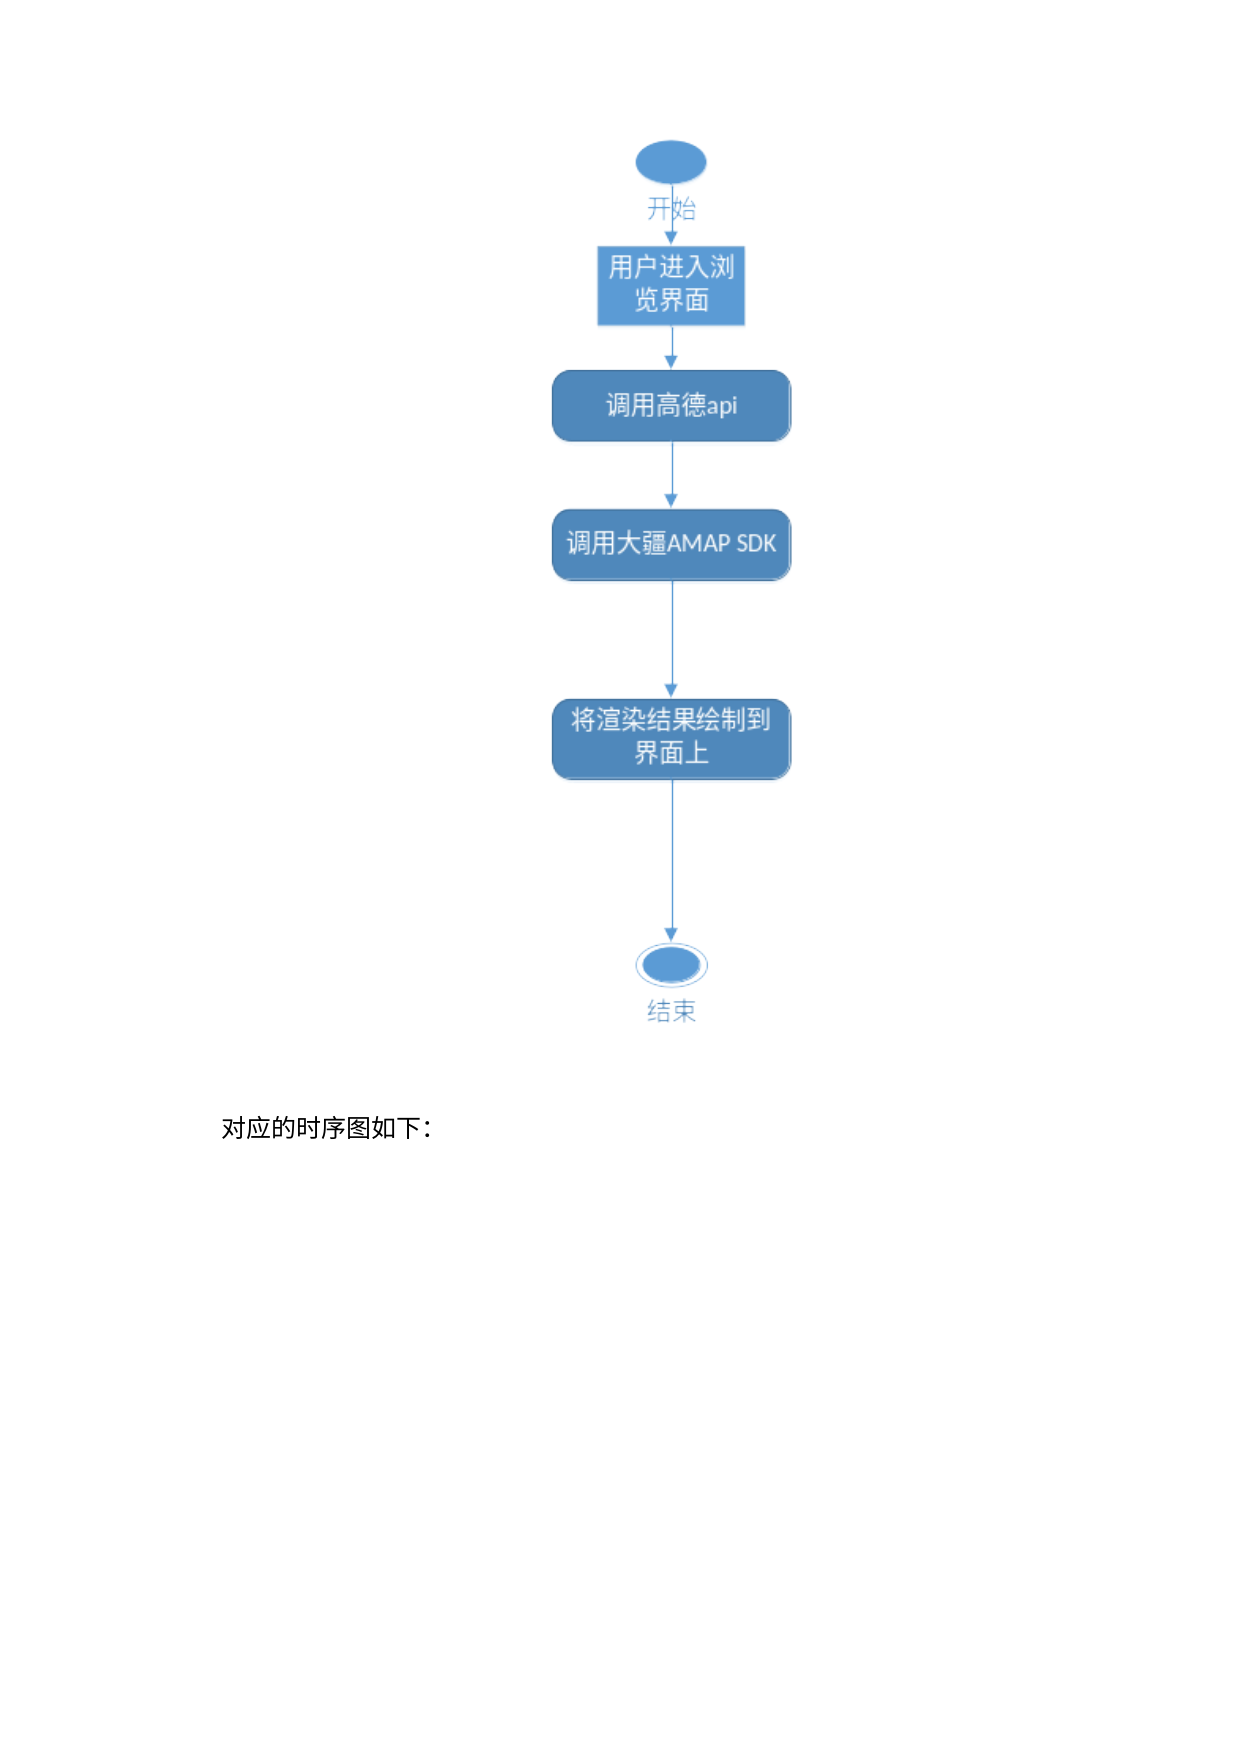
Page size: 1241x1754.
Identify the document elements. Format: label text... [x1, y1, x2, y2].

text 对应的时序图如下： [177, 1094, 1122, 1159]
